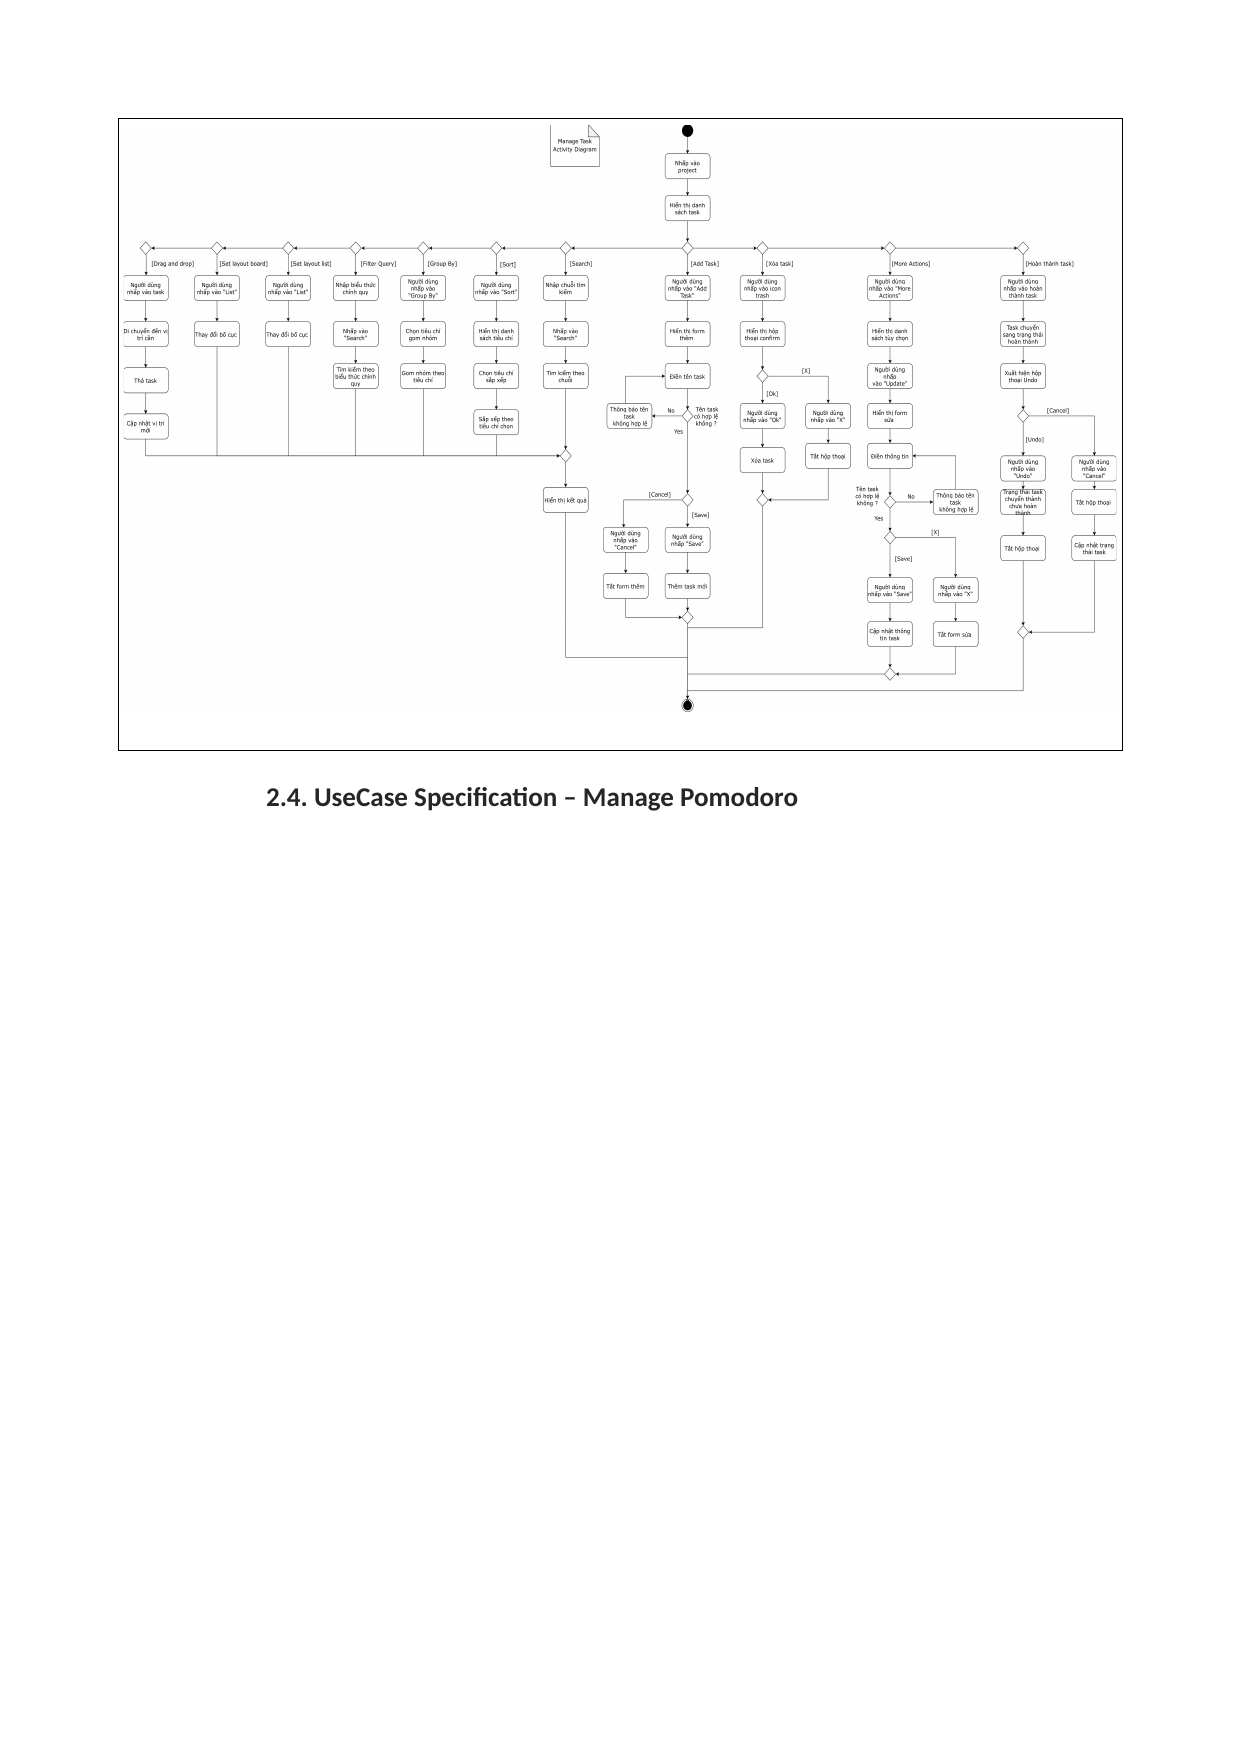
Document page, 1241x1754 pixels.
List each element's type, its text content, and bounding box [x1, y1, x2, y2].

table_cell [119, 119, 1122, 750]
text 2.4. UseCase Specification – Manage Pomodoro [193, 780, 1122, 813]
picture [123, 125, 1117, 712]
